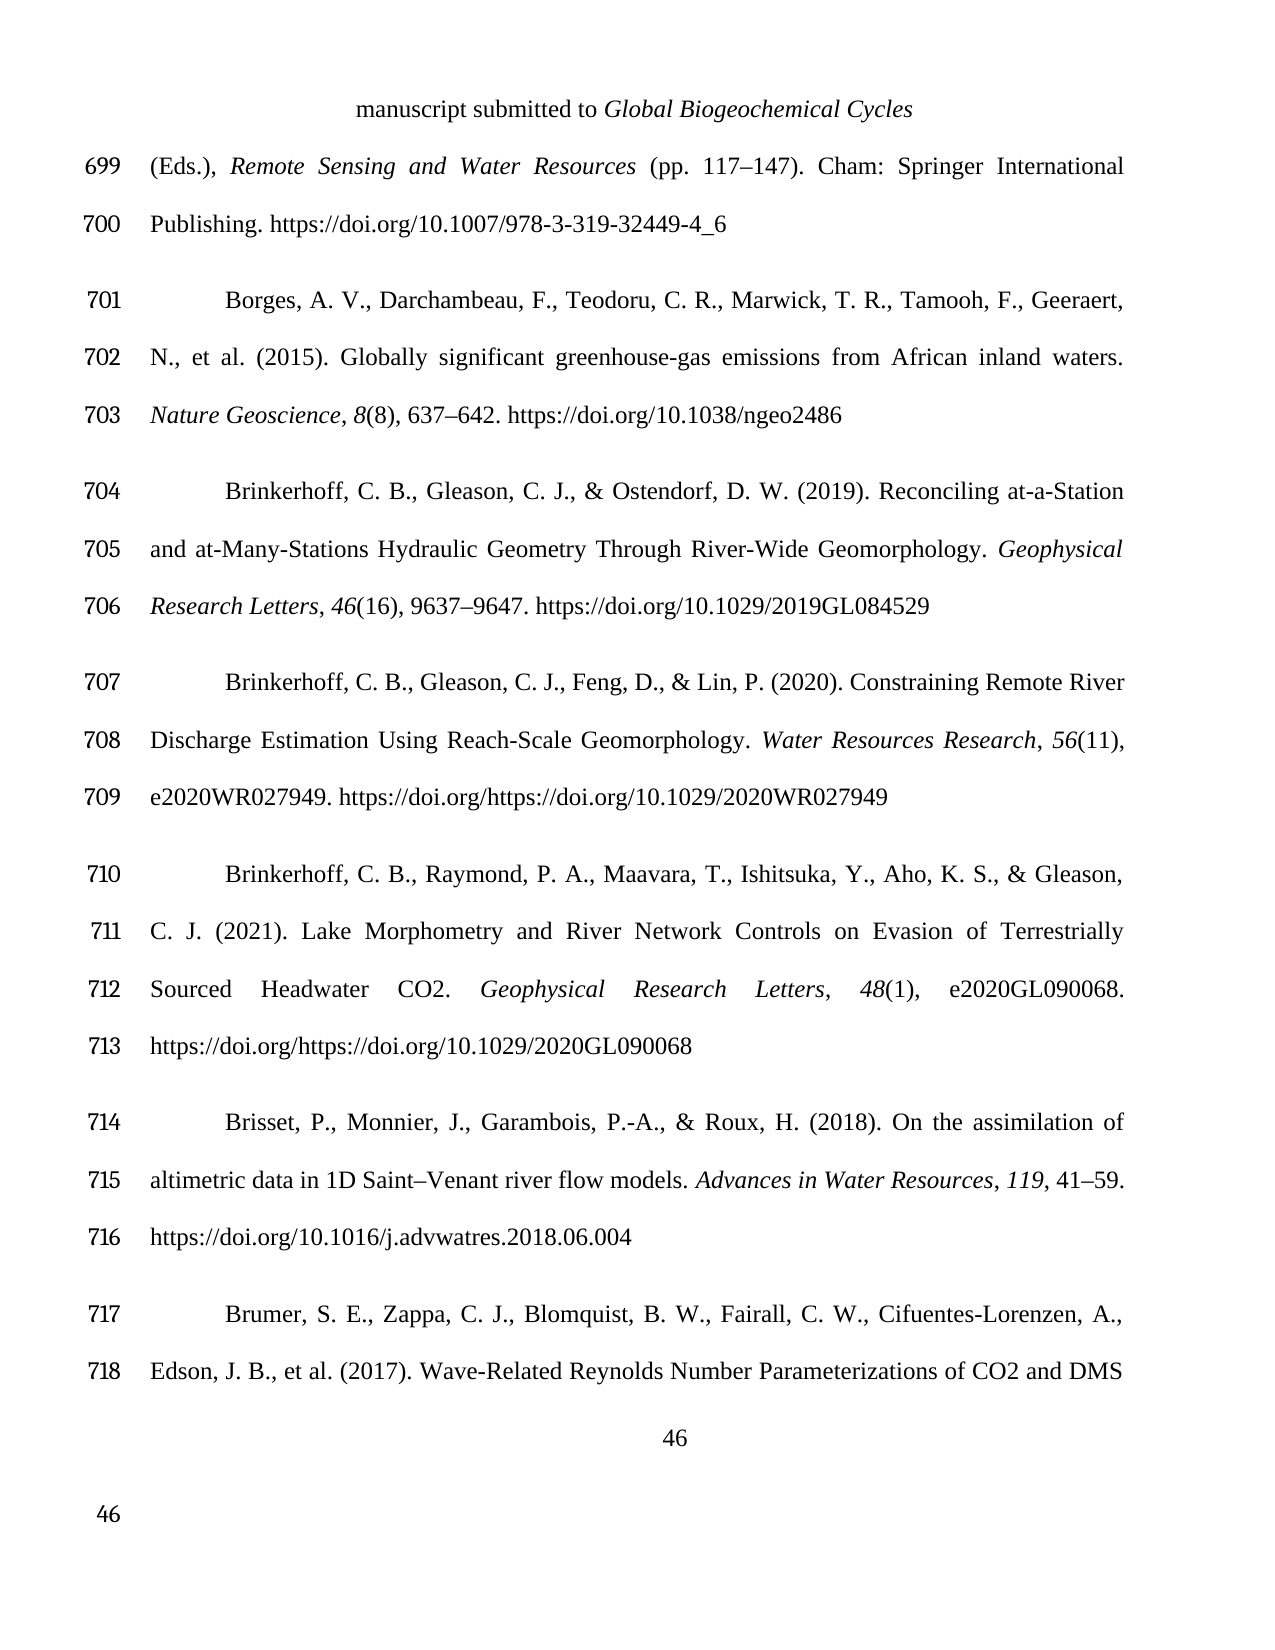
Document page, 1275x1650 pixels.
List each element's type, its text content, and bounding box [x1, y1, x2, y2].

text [150, 1299, 1125, 1385]
text Brisset, P., Monnier, J., Garambois, P.-A., & Roux, H. (2018). On the assimilation of altimetric data in 1D Saint–Venant river flow models. Advances in Water Resources, 119, 41–59. https://doi.org/10.1016/j.advwatres.2018.06.004 [150, 1107, 1125, 1251]
text Brinkerhoff, C. B., Gleason, C. J., & Ostendorf, D. W. (2019). Reconciling at-a-Station and at-Many-Stations Hydraulic Geometry Through River-Wide Geomorphology. Geophysical Research Letters, 46(16), 9637–9647. https://doi.org/10.1029/2019GL084529 [150, 476, 1125, 620]
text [150, 151, 1125, 237]
text Brinkerhoff, C. B., Raymond, P. A., Maavara, T., Ishitsuka, Y., Aho, K. S., & Gleason, C. J. (2021). Lake Morphometry and River Network Controls on Evasion of Terrestrially Sourced Headwater CO2. Geophysical Research Letters, 48(1), e2020GL090068. https://doi.org/https://doi.org/10.1029/2020GL090068 [150, 859, 1125, 1060]
text Brinkerhoff, C. B., Gleason, C. J., Feng, D., & Lin, P. (2020). Constraining Remote River Discharge Estimation Using Reach-Scale Geomorphology. Water Resources Research, 56(11), e2020WR027949. https://doi.org/https://doi.org/10.1029/2020WR027949 [150, 667, 1125, 811]
text Borges, A. V., Darchambeau, F., Teodoru, C. R., Marwick, T. R., Tamooh, F., Geeraert, N., et al. (2015). Globally significant greenhouse-gas emissions from African inland waters. Nature Geoscience, 8(8), 637–642. https://doi.org/10.1038/ngeo2486 [150, 285, 1125, 429]
